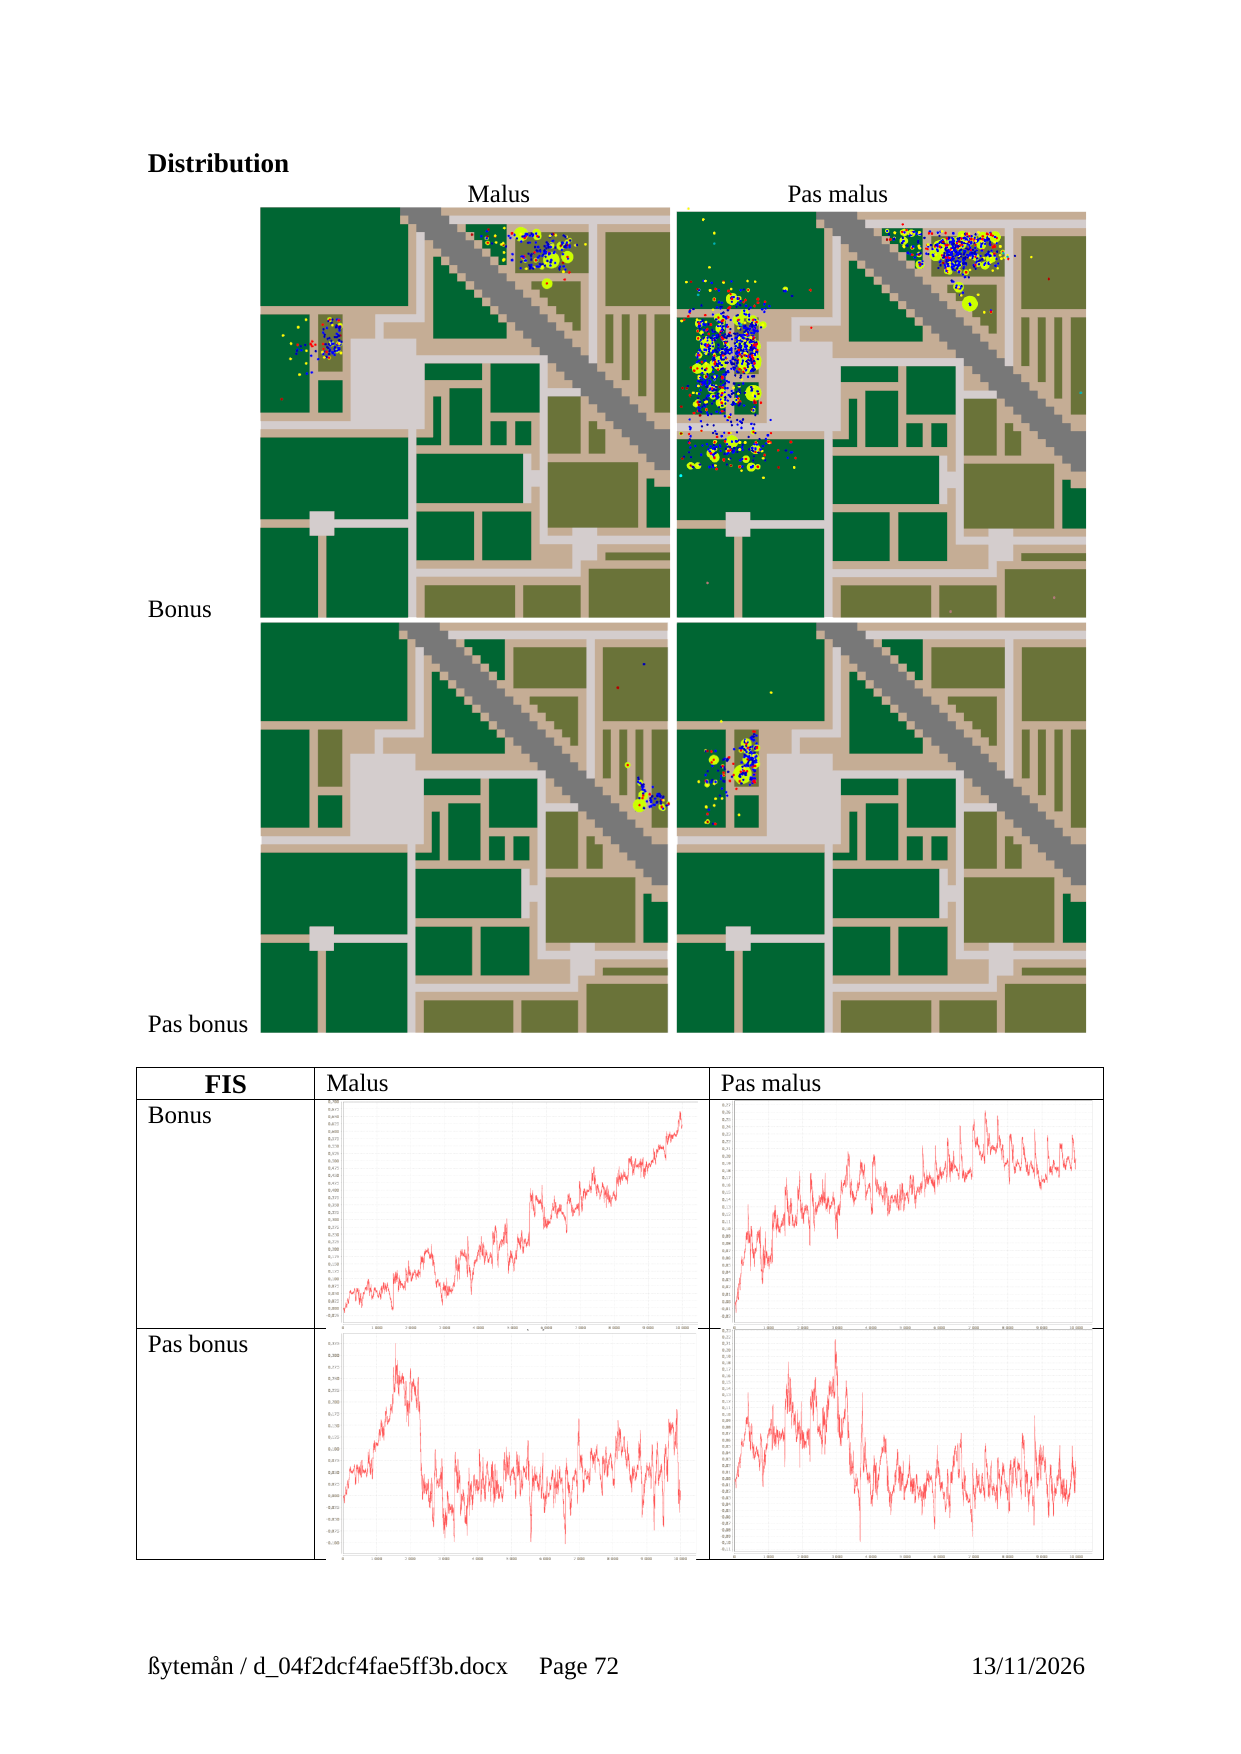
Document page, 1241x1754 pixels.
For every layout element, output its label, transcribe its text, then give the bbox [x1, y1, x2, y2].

picture [260, 207, 671, 618]
table_header Malus [315, 1068, 709, 1099]
picture [720, 1100, 1093, 1558]
table_cell [710, 1100, 720, 1328]
table_header Pas malus [710, 1068, 1103, 1099]
picture [676, 207, 1087, 618]
table_cell Bonus [137, 1100, 314, 1328]
picture [326, 1100, 698, 1560]
text Malus Pas malus [148, 179, 1093, 207]
table_cell Pas bonus [137, 1329, 314, 1559]
picture [676, 622, 1087, 1033]
table_header FIS [137, 1068, 314, 1099]
picture [260, 622, 671, 1033]
table_cell [710, 1329, 1103, 1559]
table_cell [698, 1100, 709, 1328]
table_cell [315, 1100, 326, 1328]
table_cell [697, 1329, 709, 1559]
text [148, 148, 1093, 179]
table_cell [1093, 1100, 1103, 1328]
table_cell [315, 1329, 326, 1559]
